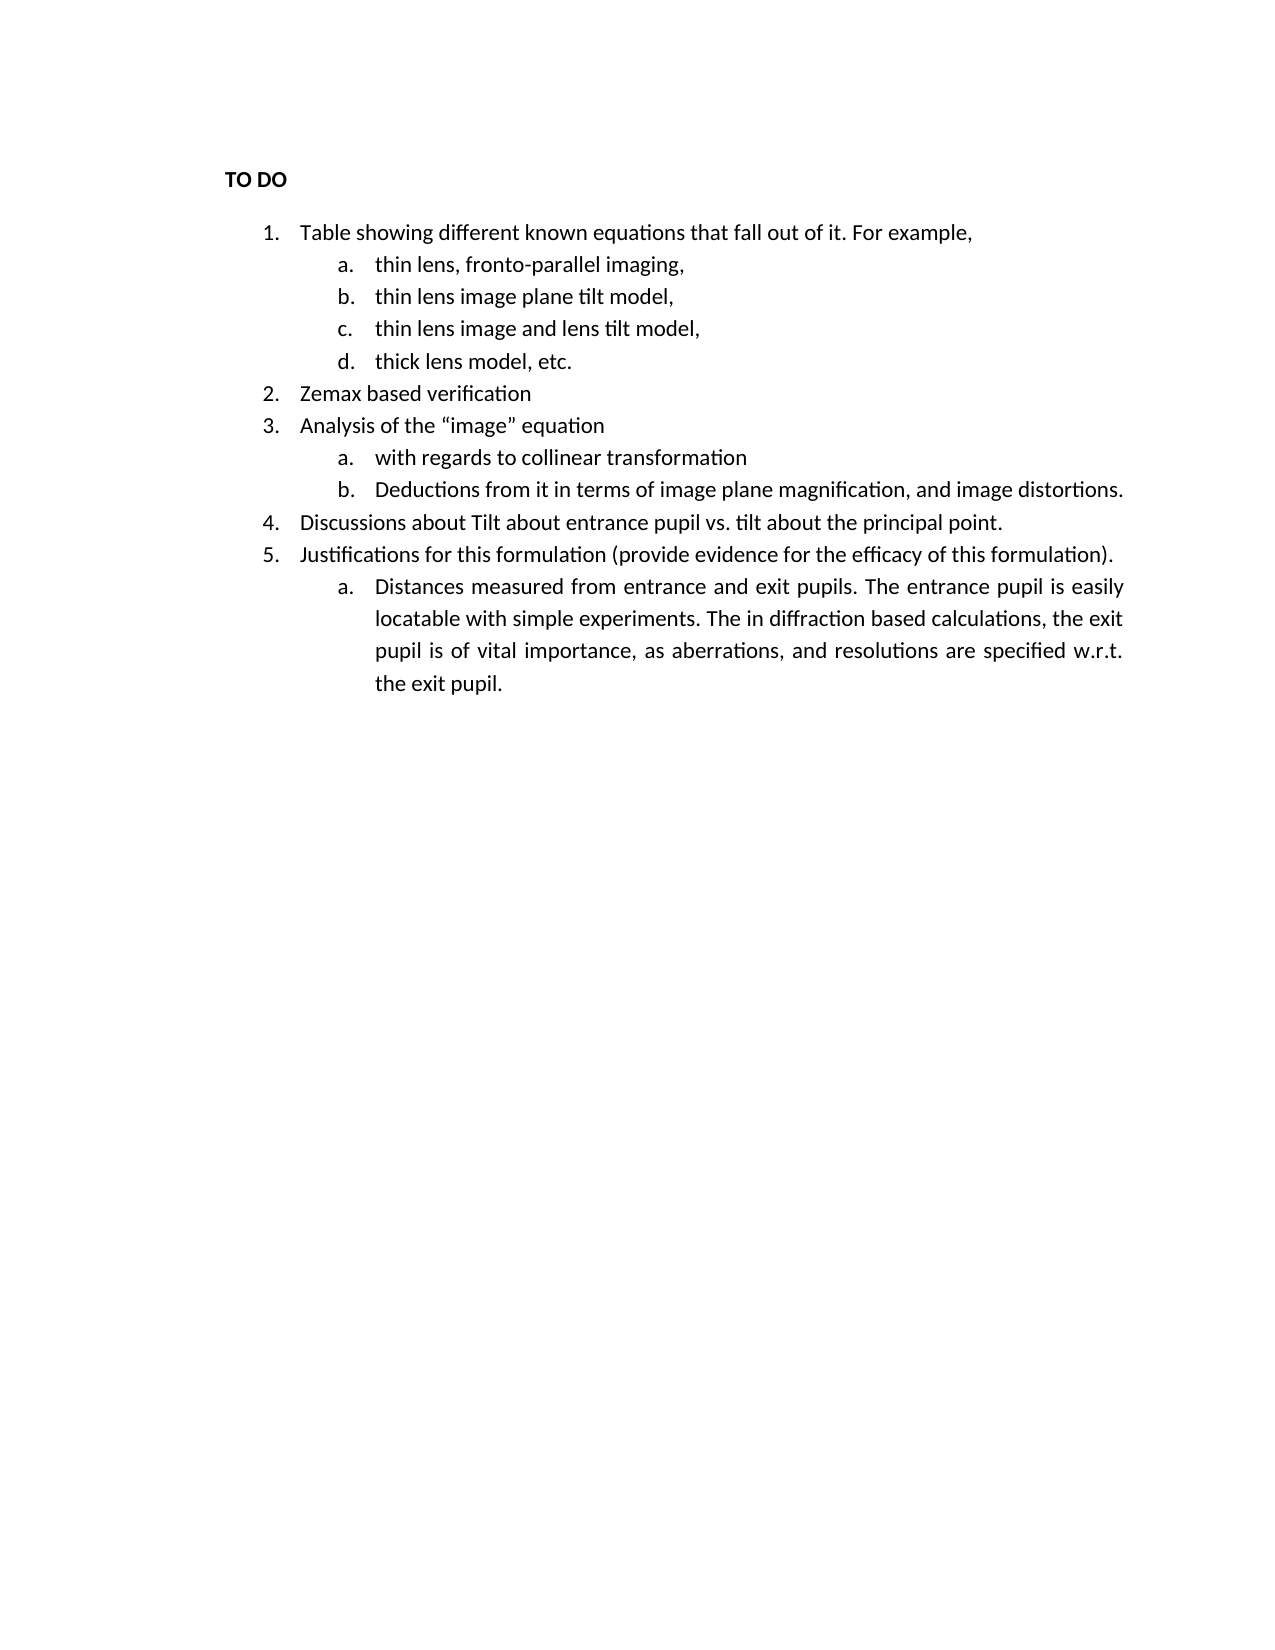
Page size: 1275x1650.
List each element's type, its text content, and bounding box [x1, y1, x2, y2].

list Discussions about Tilt about entrance pupil vs. tilt about the principal point. [262, 508, 1125, 536]
list Zemax based verification [262, 379, 1125, 407]
text TO DO [225, 165, 1125, 193]
list thin lens, fronto-parallel imaging, [337, 250, 1125, 278]
list Table showing different known equations that fall out of it. For example, [262, 218, 1125, 246]
list Justifications for this formulation (provide evidence for the efficacy of this formulation). [262, 540, 1125, 568]
list thin lens image and lens tilt model, [337, 314, 1125, 343]
list thin lens image plane tilt model, [337, 282, 1125, 310]
list Distances measured from entrance and exit pupils. The entrance pupil is easily locatable with simple experiments. The in diffraction based calculations, the exit pupil is of vital importance, as aberrations, and resolutions are specified w.r.t. the exit pupil. [337, 572, 1125, 697]
list thick lens model, etc. [337, 347, 1125, 375]
list Deductions from it in terms of image plane magnification, and image distortions. [337, 476, 1125, 503]
list Analysis of the “image” equation [262, 411, 1125, 439]
list with regards to collinear transformation [337, 443, 1125, 471]
